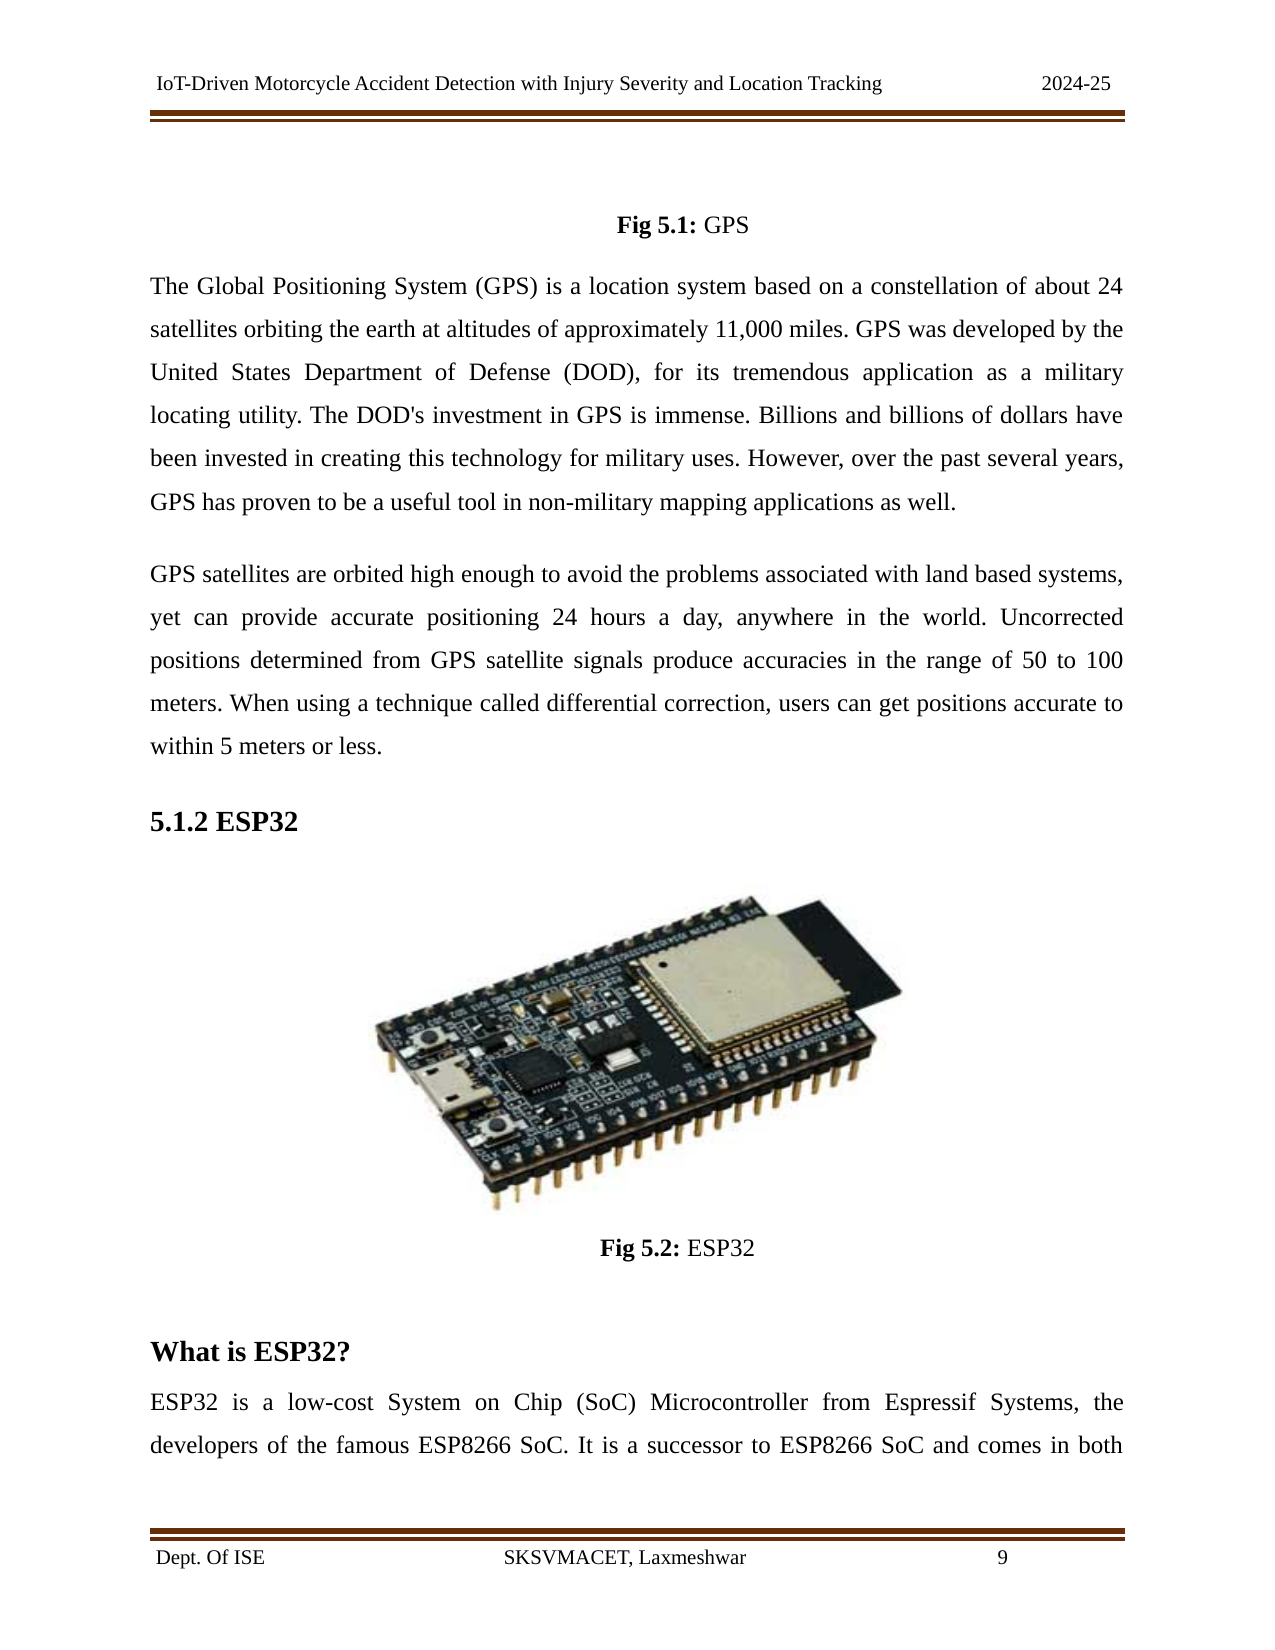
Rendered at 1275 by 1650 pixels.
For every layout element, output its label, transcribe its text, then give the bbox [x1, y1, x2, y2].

text 5.1.2 ESP32 [150, 804, 1125, 837]
text The Global Positioning System (GPS) is a location system based on a constellation of about 24 satellites orbiting the earth at altitudes of approximately 11,000 miles. GPS was developed by the United States Department of Defense (DOD), for its tremendous application as a military locating utility. The DOD's investment in GPS is immense. Billions and billions of dollars have been invested in creating this technology for military uses. However, over the past several years, GPS has proven to be a useful tool in non-military mapping applications as well. [150, 271, 1125, 515]
text What is ESP32? [150, 1334, 1125, 1368]
text Fig 5.1: GPS [150, 210, 1125, 239]
text Fig 5.2: ESP32 [150, 1233, 1125, 1262]
text GPS satellites are orbited high enough to avoid the problems associated with land based systems, yet can provide accurate positioning 24 hours a day, anywhere in the world. Uncorrected positions determined from GPS satellite signals produce accuracies in the range of 50 to 100 meters. When using a technique called differential correction, users can get positions accurate to within 5 meters or less. [150, 559, 1125, 760]
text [150, 1387, 1125, 1459]
picture [367, 883, 908, 1215]
